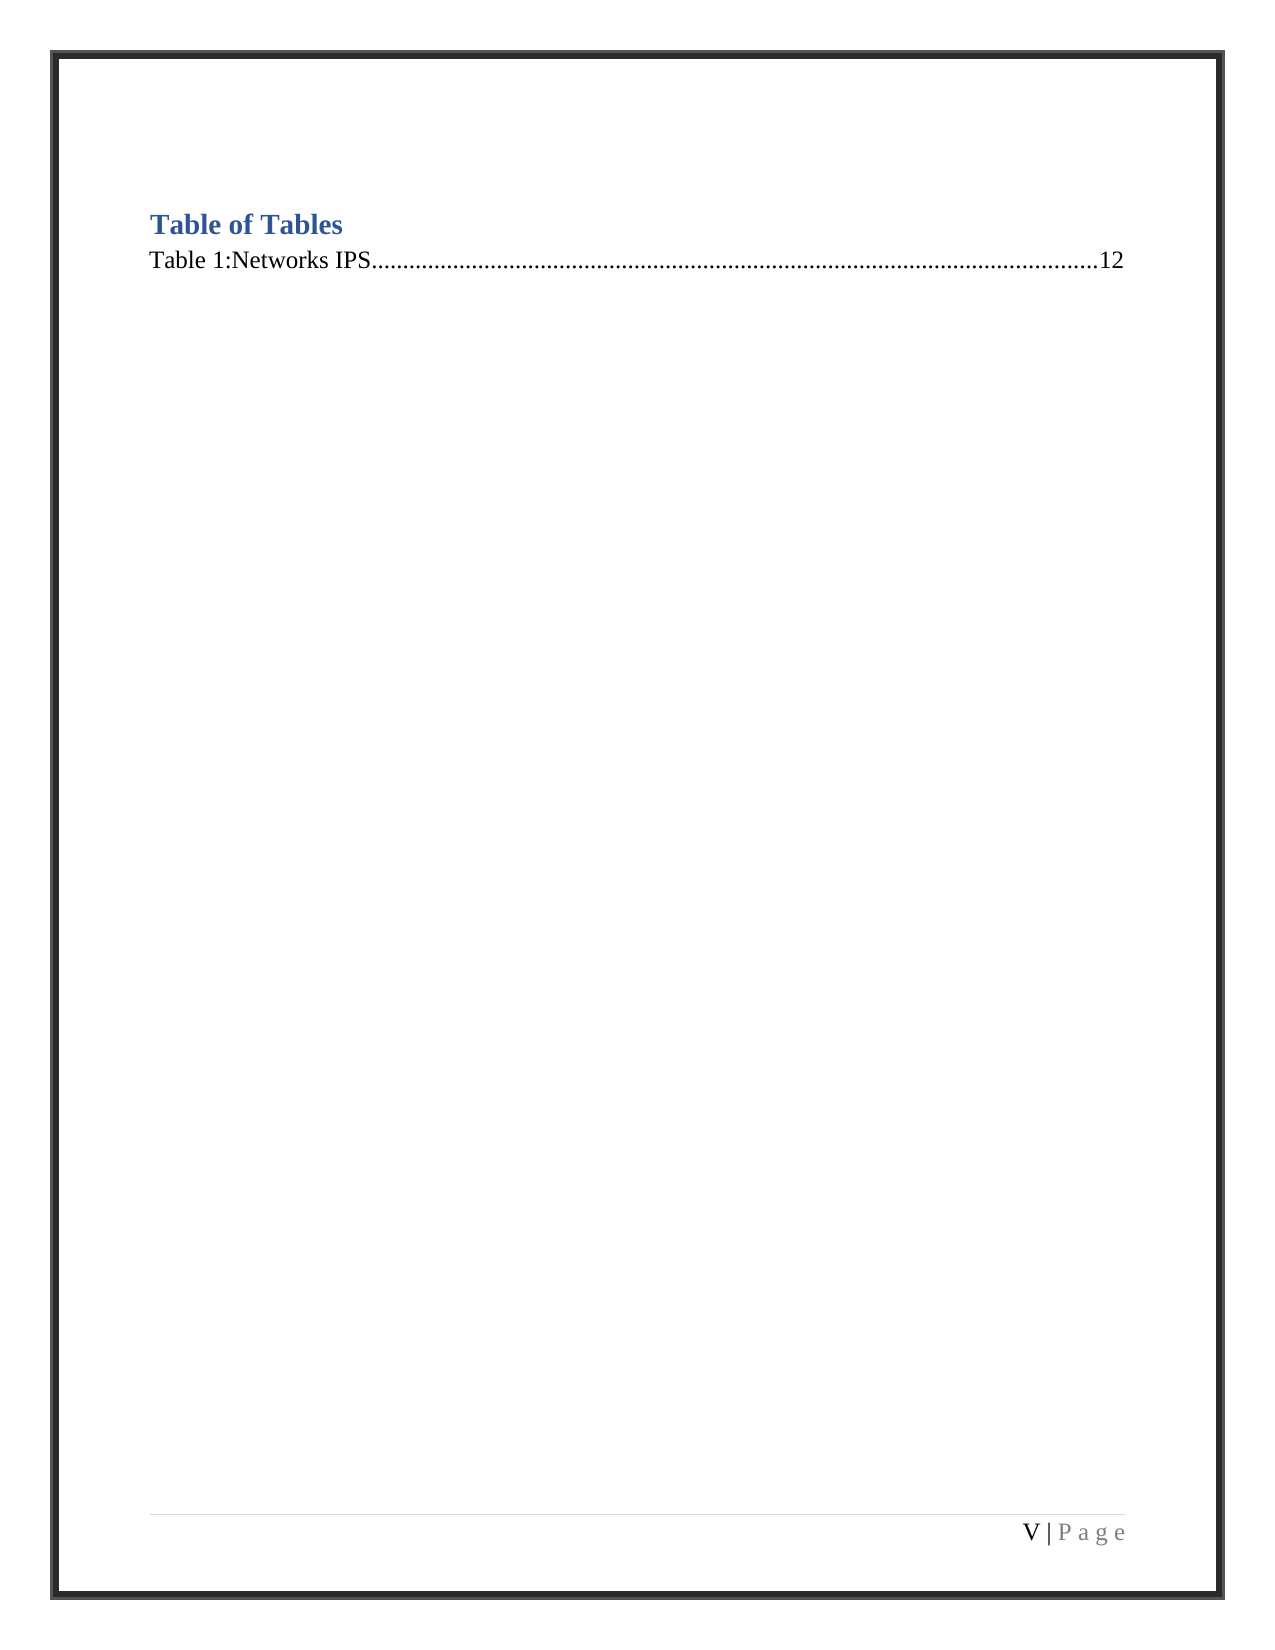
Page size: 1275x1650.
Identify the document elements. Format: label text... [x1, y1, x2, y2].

text Table 1:Networks IPS 12 [149, 245, 1125, 273]
subtitle Table of Tables [150, 207, 1125, 241]
